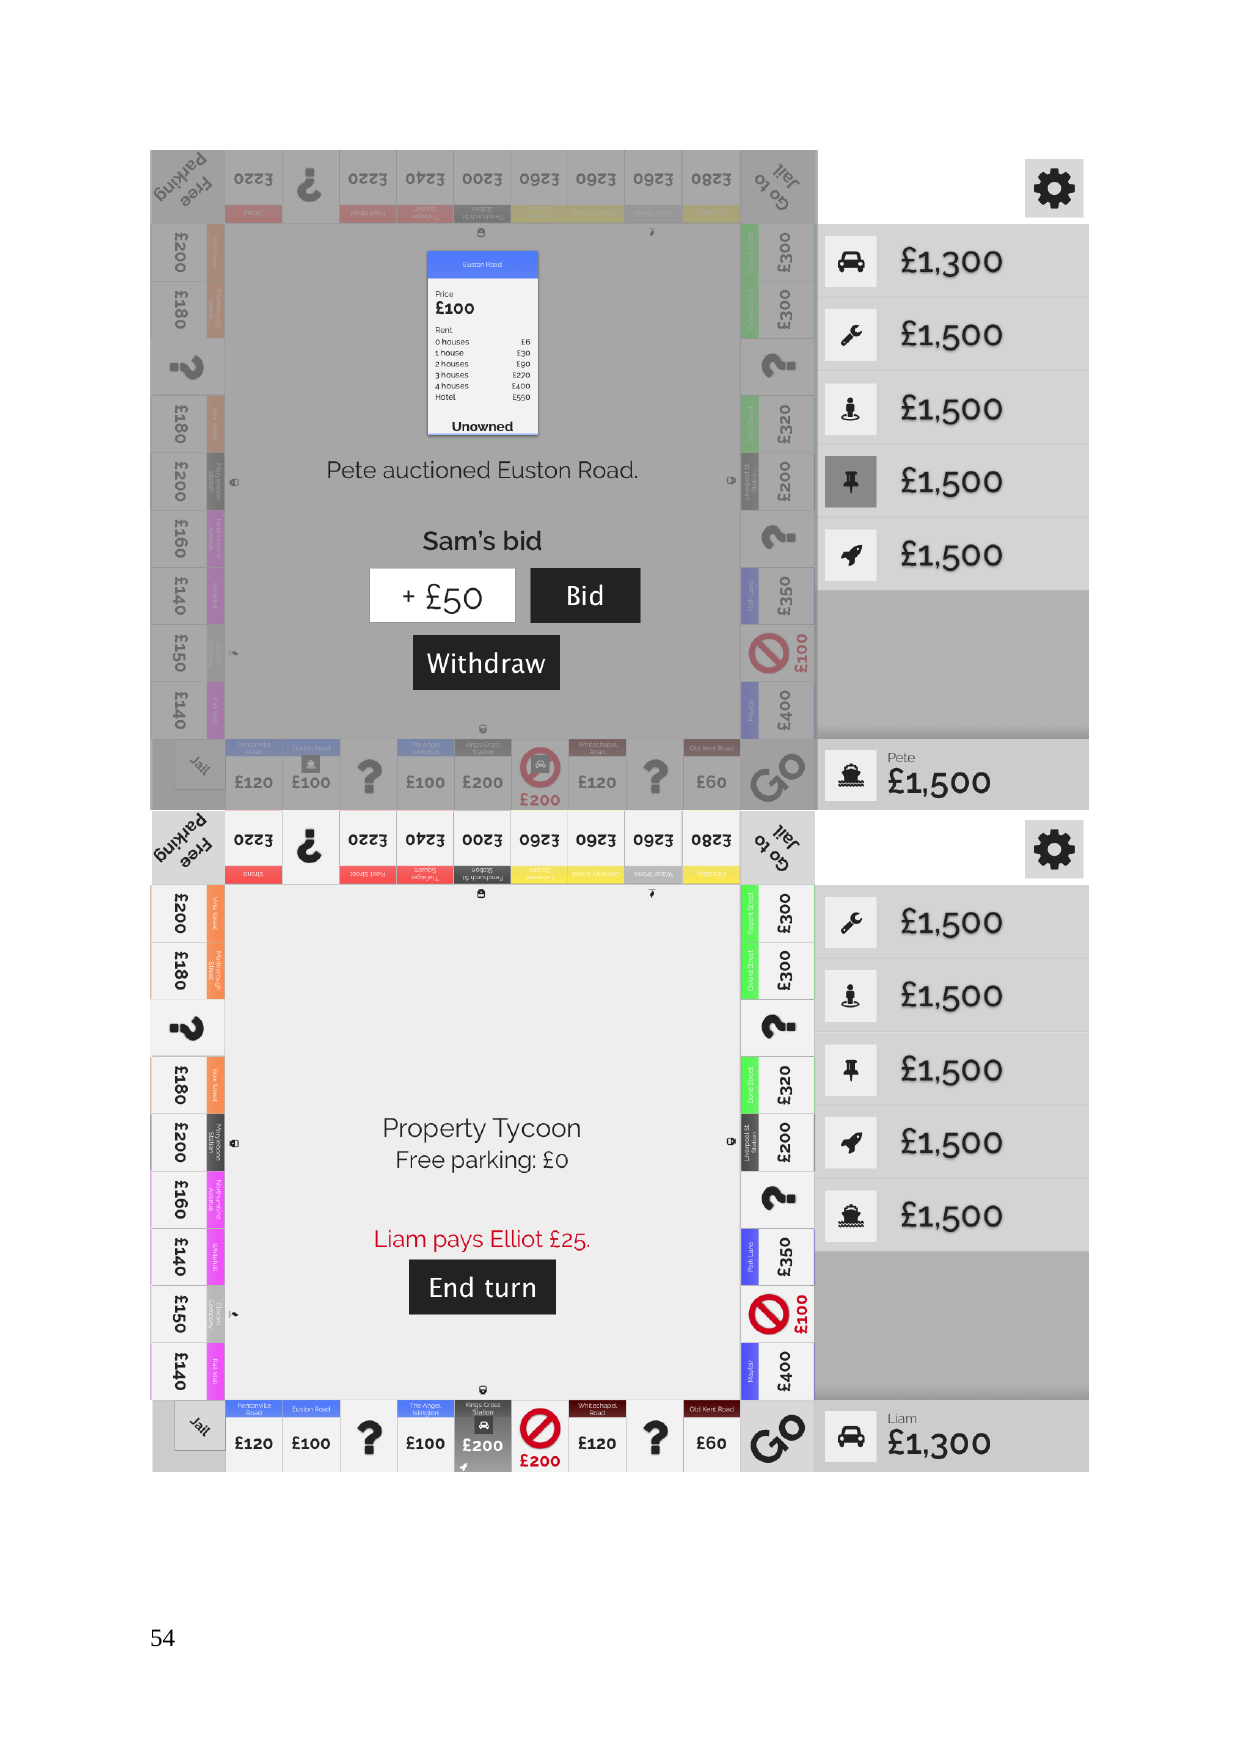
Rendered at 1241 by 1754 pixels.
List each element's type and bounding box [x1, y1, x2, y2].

picture [150, 150, 1089, 1472]
